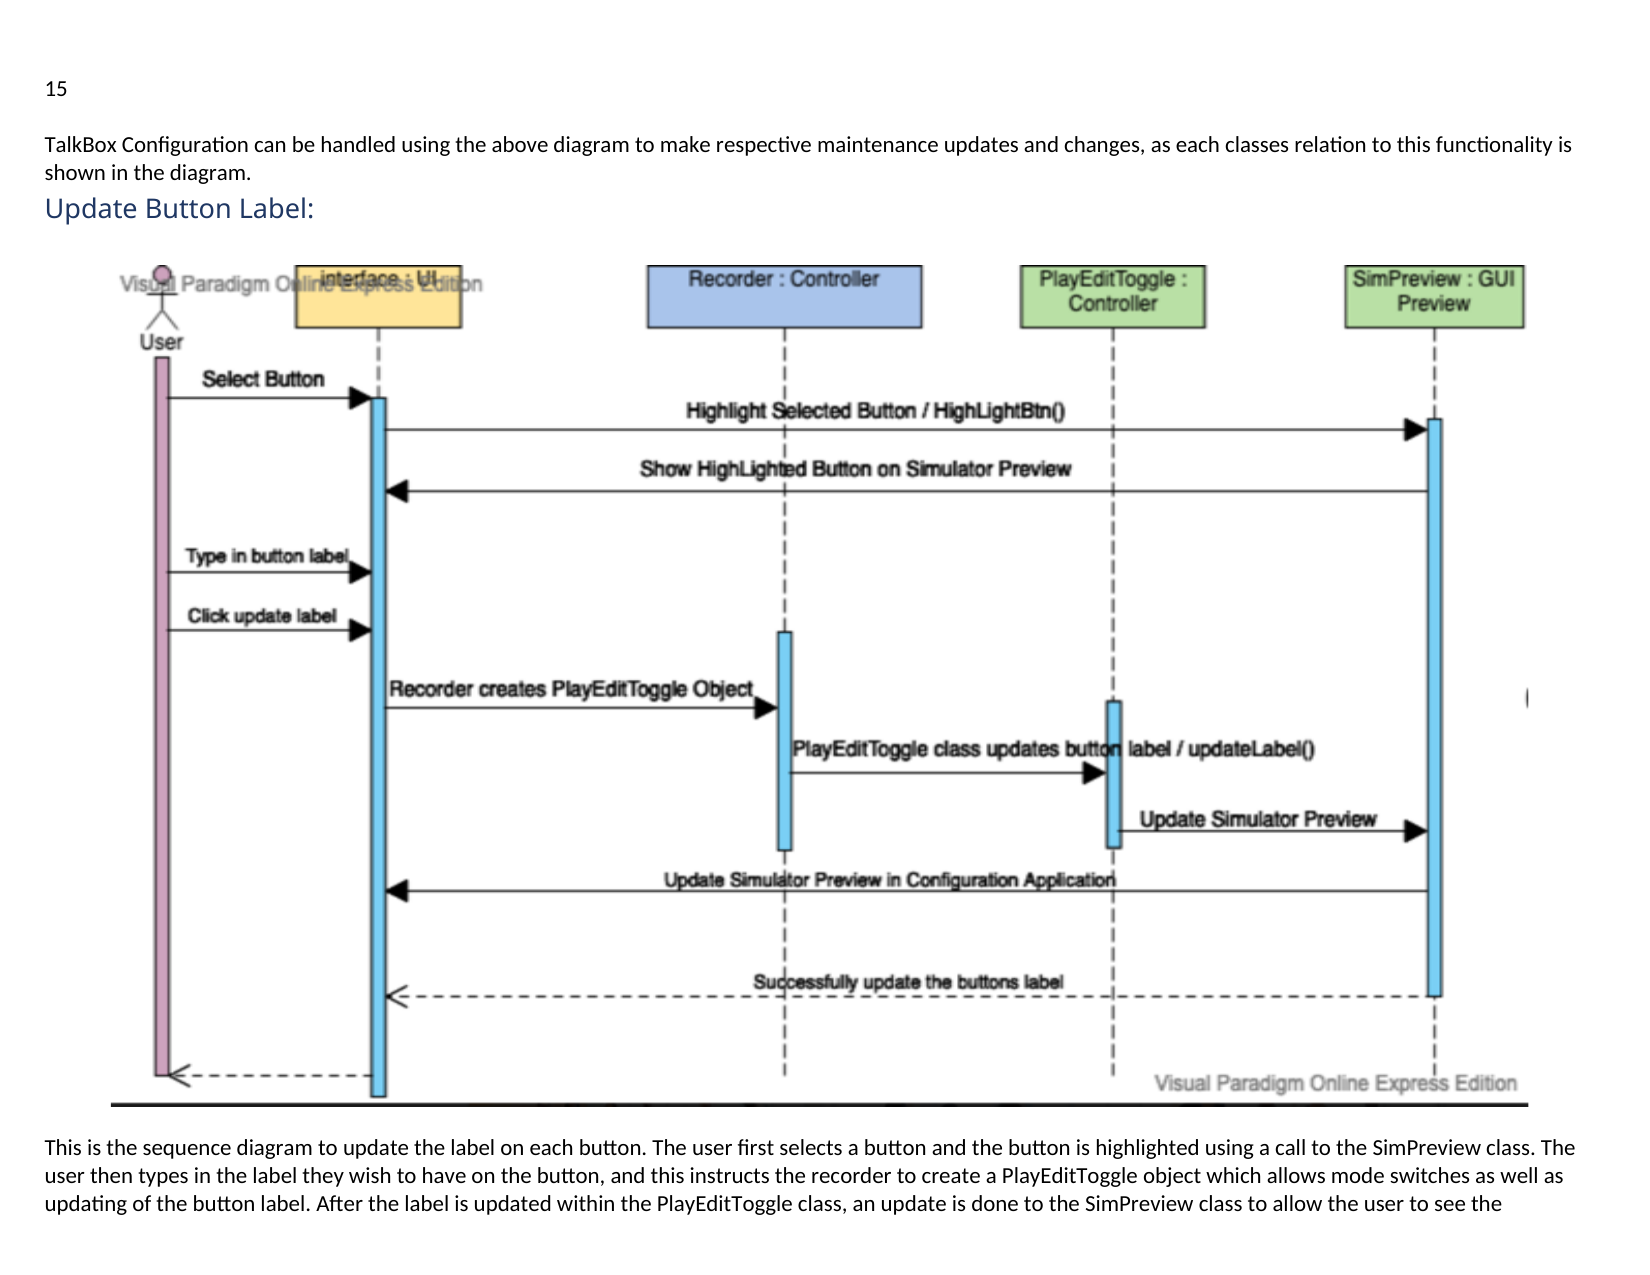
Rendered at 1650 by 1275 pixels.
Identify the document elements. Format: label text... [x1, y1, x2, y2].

subtitle Update Button Label: [44, 190, 1595, 227]
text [44, 1133, 1595, 1217]
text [44, 130, 1595, 186]
picture [110, 265, 1529, 1107]
